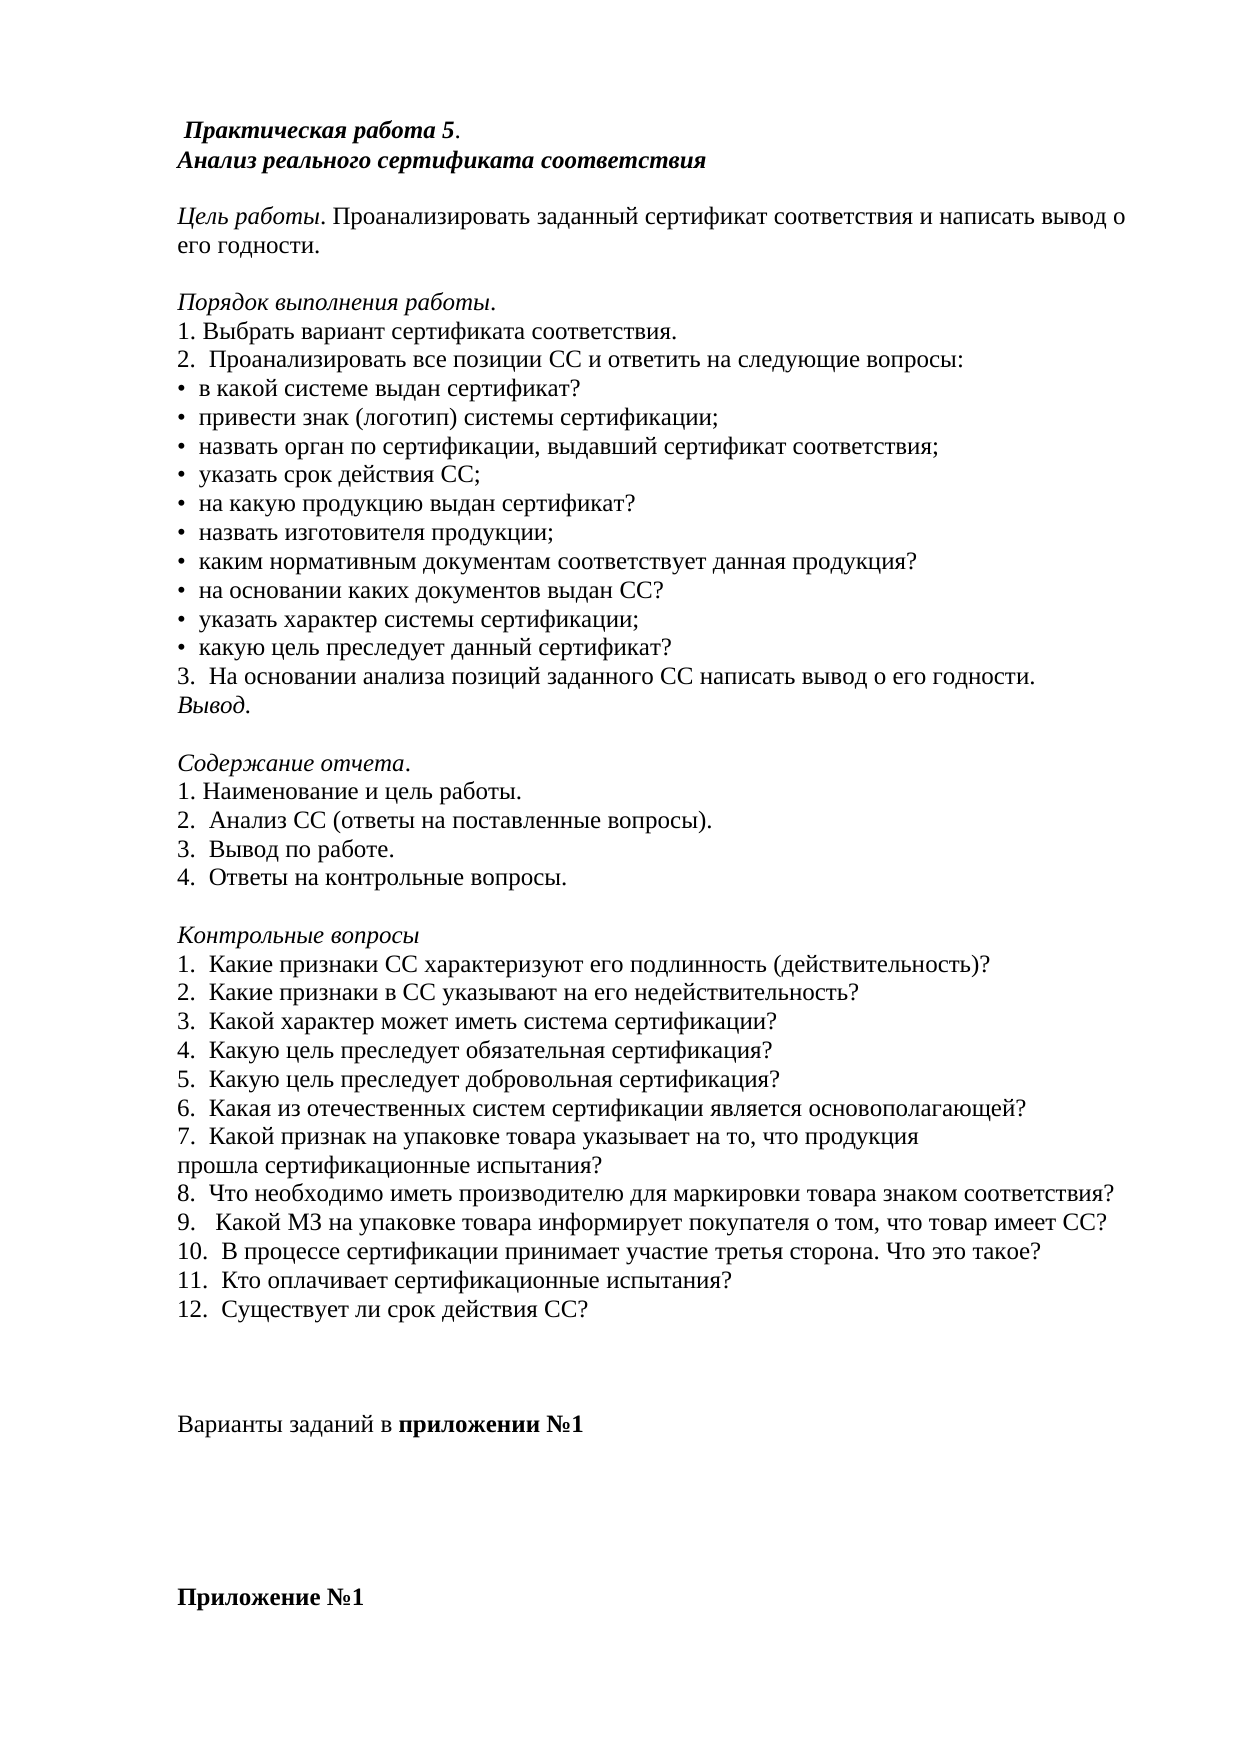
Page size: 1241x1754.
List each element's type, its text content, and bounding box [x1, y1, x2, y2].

text Порядок выполнения работы. [177, 287, 1240, 316]
list В процессе сертификации принимает участие третья сторона. Что это такое? [177, 1236, 1240, 1265]
text Цель работы. Проанализировать заданный сертификат соответствия и написать вывод о его годности. [177, 202, 1131, 258]
list привести знак (логотип) системы сертификации; [177, 402, 1240, 431]
list назвать орган по сертификации, выдавший сертификат соответствия; [177, 431, 1240, 460]
list Какая из отечественных систем сертификации является основополагающей? [177, 1093, 1240, 1122]
list Какие признаки СС характеризуют его подлинность (действительность)? [177, 949, 1240, 978]
subtitle Практическая работа 5. [183, 115, 1240, 144]
text Вывод. [177, 690, 1240, 719]
list Какую цель преследует добровольная сертификация? [177, 1064, 1240, 1093]
list Наименование и цель работы. [177, 777, 1240, 805]
list Вывод по работе. [177, 834, 1240, 863]
list в какой системе выдан сертификат? [177, 374, 1240, 402]
list Проанализировать все позиции СС и ответить на следующие вопросы: [177, 345, 1240, 374]
list каким нормативным документам соответствует данная продукция? [177, 546, 1240, 575]
list Анализ СС (ответы на поставленные вопросы). [177, 805, 1240, 834]
list на основании каких документов выдан СС? [177, 575, 1240, 604]
list Что необходимо иметь производителю для маркировки товара знаком соответствия? [177, 1179, 1240, 1207]
text Контрольные вопросы [177, 920, 1240, 949]
text Варианты заданий в приложении №1 [177, 1409, 1240, 1438]
list на какую продукцию выдан сертификат? [177, 489, 1240, 518]
list Какой характер может иметь система сертификации? [177, 1007, 1240, 1035]
list На основании анализа позиций заданного СС написать вывод о его годности. [177, 662, 1240, 690]
list указать характер системы сертификации; [177, 604, 1240, 633]
list Какую цель преследует обязательная сертификация? [177, 1035, 1240, 1064]
list Ответы на контрольные вопросы. [177, 863, 1240, 891]
list назвать изготовителя продукции; [177, 518, 1240, 546]
text Приложение №1 [177, 1582, 1240, 1611]
text Содержание отчета. [177, 748, 1240, 776]
list Существует ли срок действия СС? [177, 1294, 1240, 1323]
list какую цель преследует данный сертификат? [177, 633, 1240, 661]
list указать срок действия СС; [177, 460, 1240, 489]
list Какой признак на упаковке товара указывает на то, что продукция прошла сертификационные испытания? [177, 1122, 1006, 1178]
list Кто оплачивает сертификационные испытания? [177, 1265, 1240, 1294]
text Анализ реального сертификата соответствия [177, 145, 1240, 173]
list Какой МЗ на упаковке товара информирует покупателя о том, что товар имеет СС? [177, 1207, 1240, 1236]
list Какие признаки в СС указывают на его недействительность? [177, 978, 1240, 1007]
list Выбрать вариант сертификата соответствия. [177, 316, 1240, 345]
